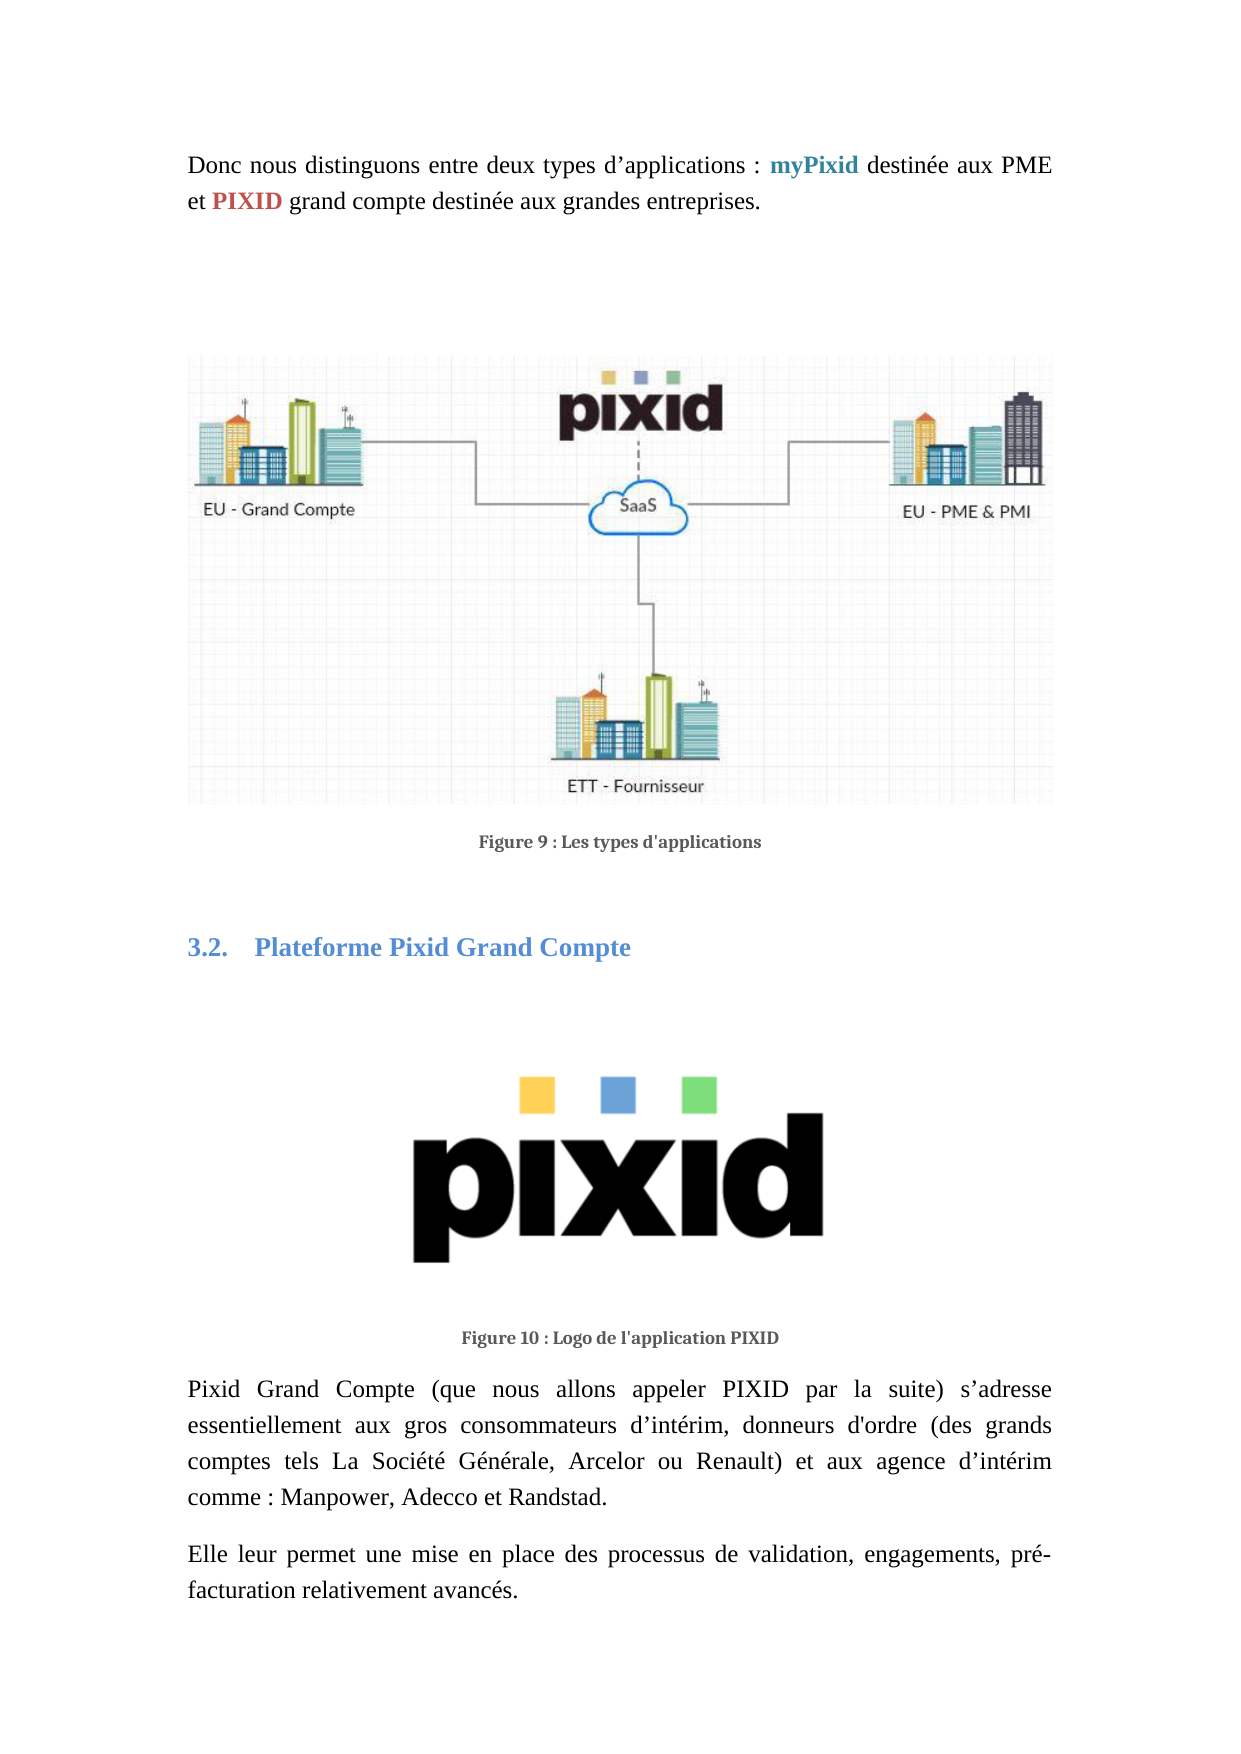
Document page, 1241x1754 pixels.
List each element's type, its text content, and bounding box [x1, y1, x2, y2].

picture [395, 1051, 845, 1300]
subtitle Plateforme Pixid Grand Compte [187, 931, 1053, 962]
text Elle leur permet une mise en place des processus de validation, engagements, pré-facturation relativement avancés. [187, 1539, 1053, 1603]
text Pixid Grand Compte (que nous allons appeler PIXID par la suite) s’adresse essentiellement aux gros consommateurs d’intérim, donneurs d'ordre (des grands comptes tels La Société Générale, Arcelor ou Renault) et aux agence d’intérim comme : Manpower, Adecco et Randstad. [187, 1374, 1053, 1511]
text Donc nous distinguons entre deux types d’applications : myPixid destinée aux PME et PIXID grand compte destinée aux grandes entreprises. [187, 150, 1053, 215]
